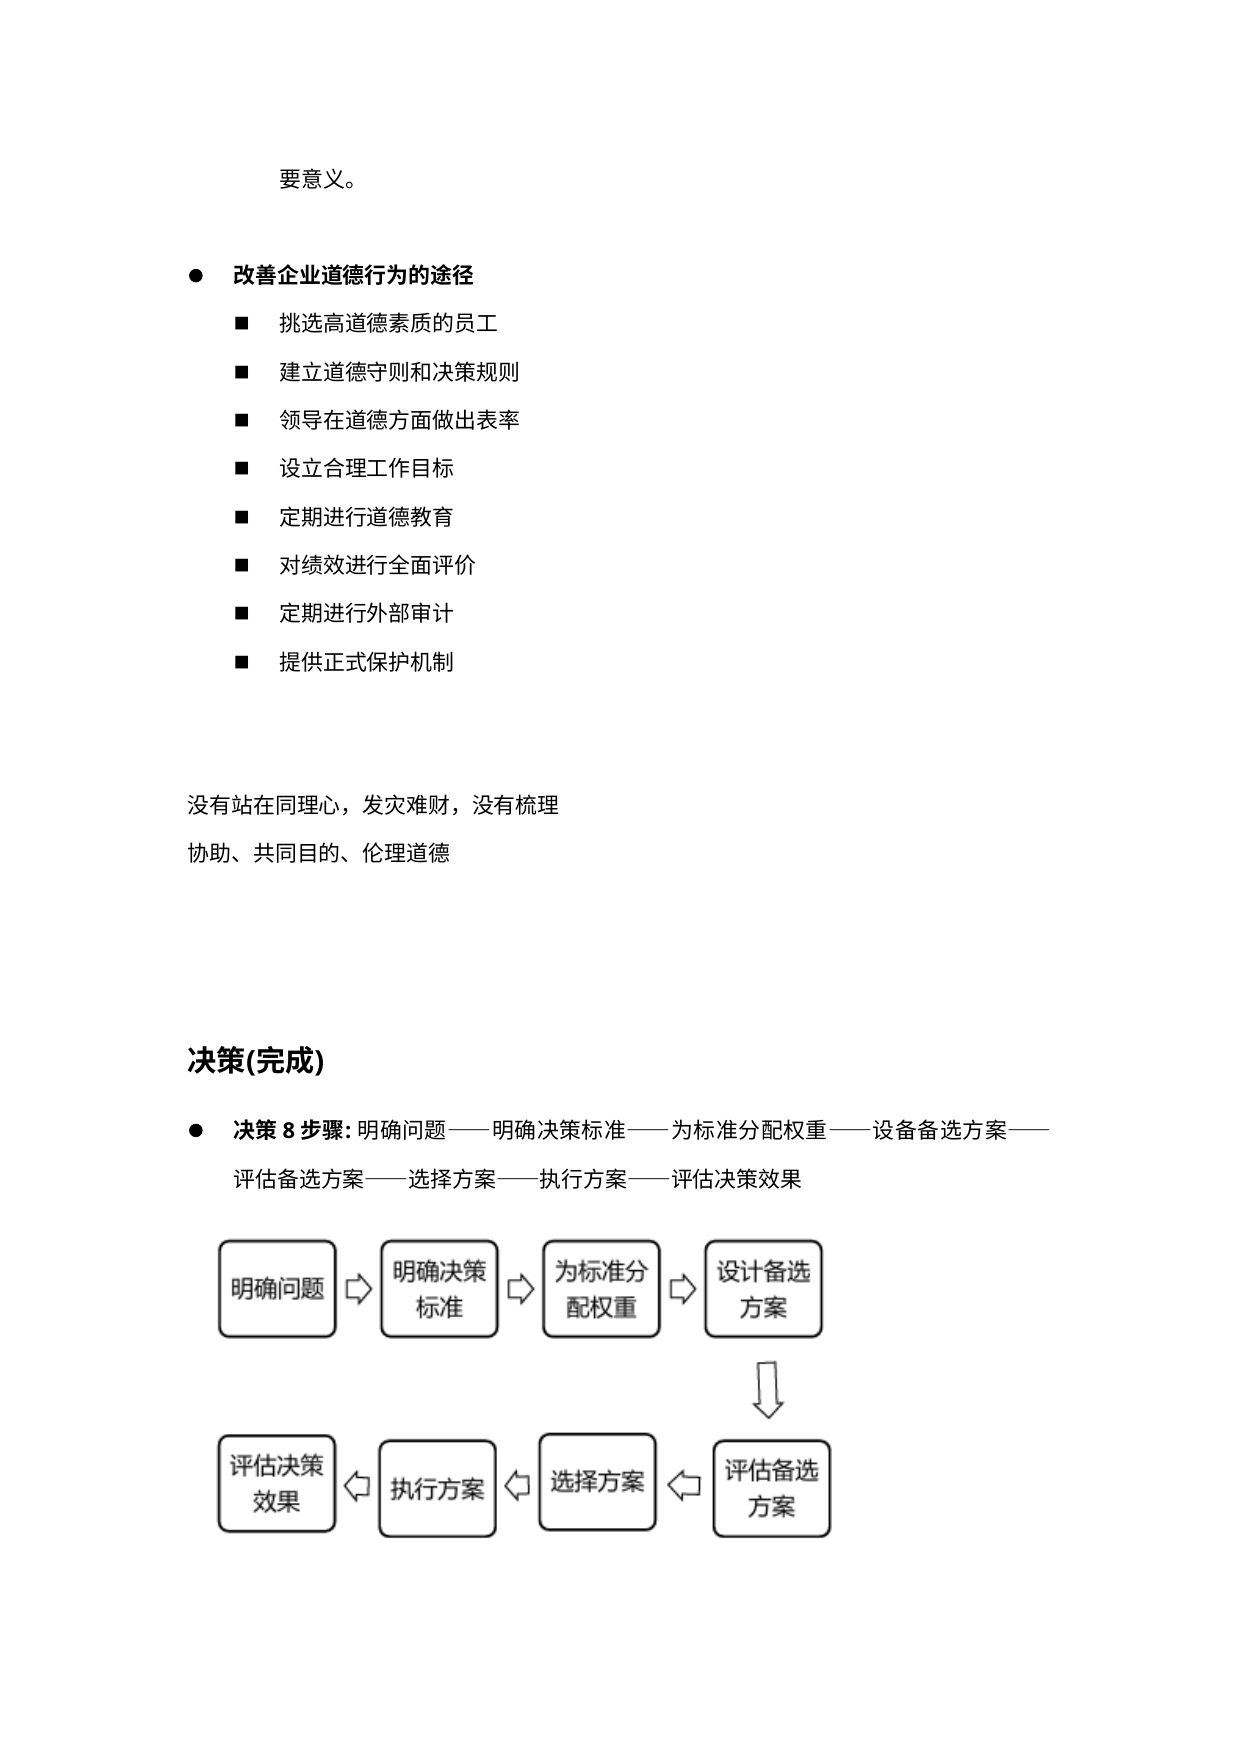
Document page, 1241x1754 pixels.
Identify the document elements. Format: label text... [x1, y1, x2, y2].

list 领导在道德方面做出表率 [233, 403, 1053, 435]
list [233, 162, 1053, 194]
text 协助、共同目的、伦理道德 [187, 836, 1053, 868]
list 对绩效进行全面评价 [233, 548, 1053, 580]
picture [187, 1209, 868, 1560]
list 建立道德守则和决策规则 [233, 354, 1053, 387]
list 改善企业道德行为的途径 [187, 258, 1053, 290]
text 没有站在同理心，发灾难财，没有梳理 [187, 787, 1053, 820]
list 定期进行外部审计 [233, 596, 1053, 628]
list 决策8步骤: 明确问题——明确决策标准——为标准分配权重——设备备选方案——评估备选方案——选择方案——执行方案——评估决策效果 [187, 1112, 1053, 1194]
subtitle 决策(完成) [187, 1026, 1053, 1091]
list 定期进行道德教育 [233, 499, 1053, 532]
list 提供正式保护机制 [233, 644, 1053, 677]
list 设立合理工作目标 [233, 451, 1053, 483]
list 挑选高道德素质的员工 [233, 306, 1053, 338]
